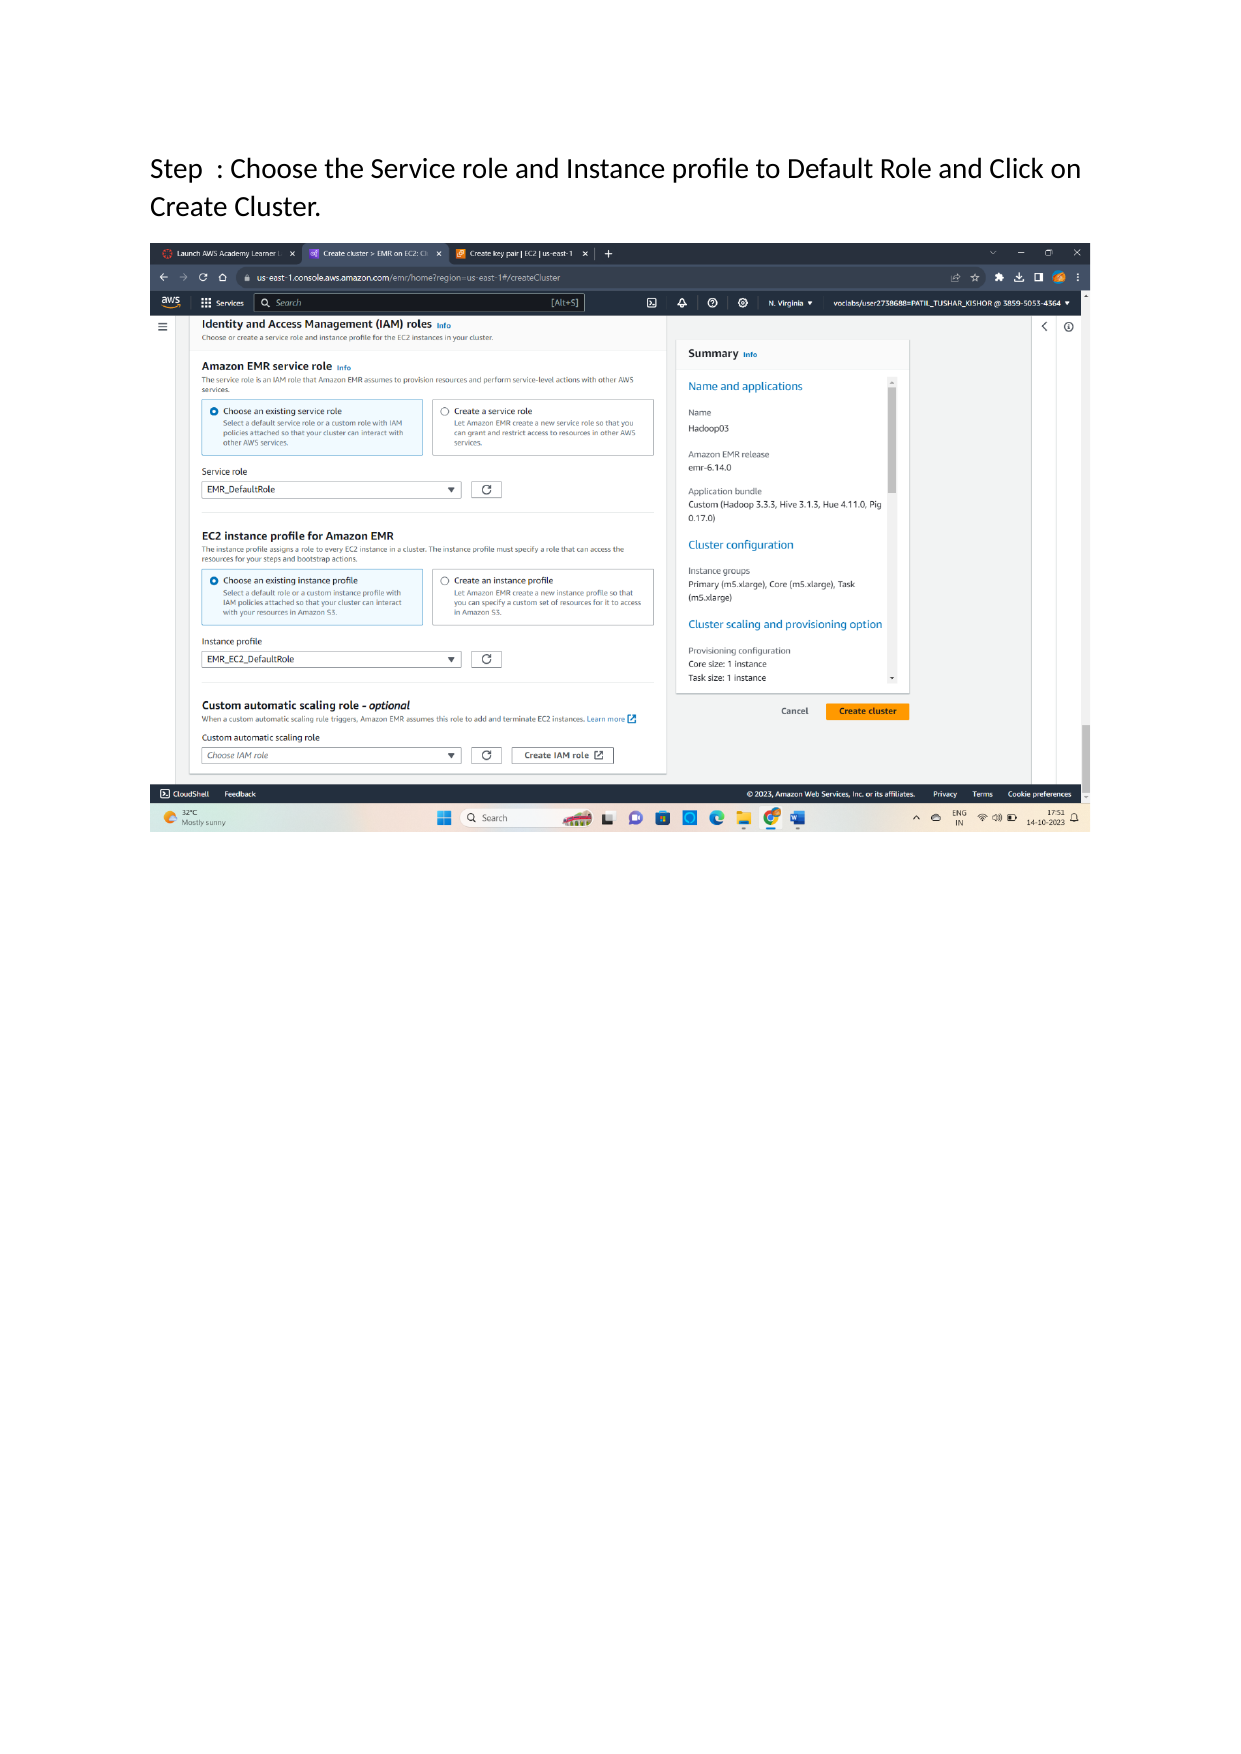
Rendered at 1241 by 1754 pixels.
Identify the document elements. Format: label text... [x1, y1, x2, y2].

picture [150, 243, 1091, 832]
text Step : Choose the Service role and Instance profile to Default Role and Click on Create Cluster. [150, 150, 1090, 224]
